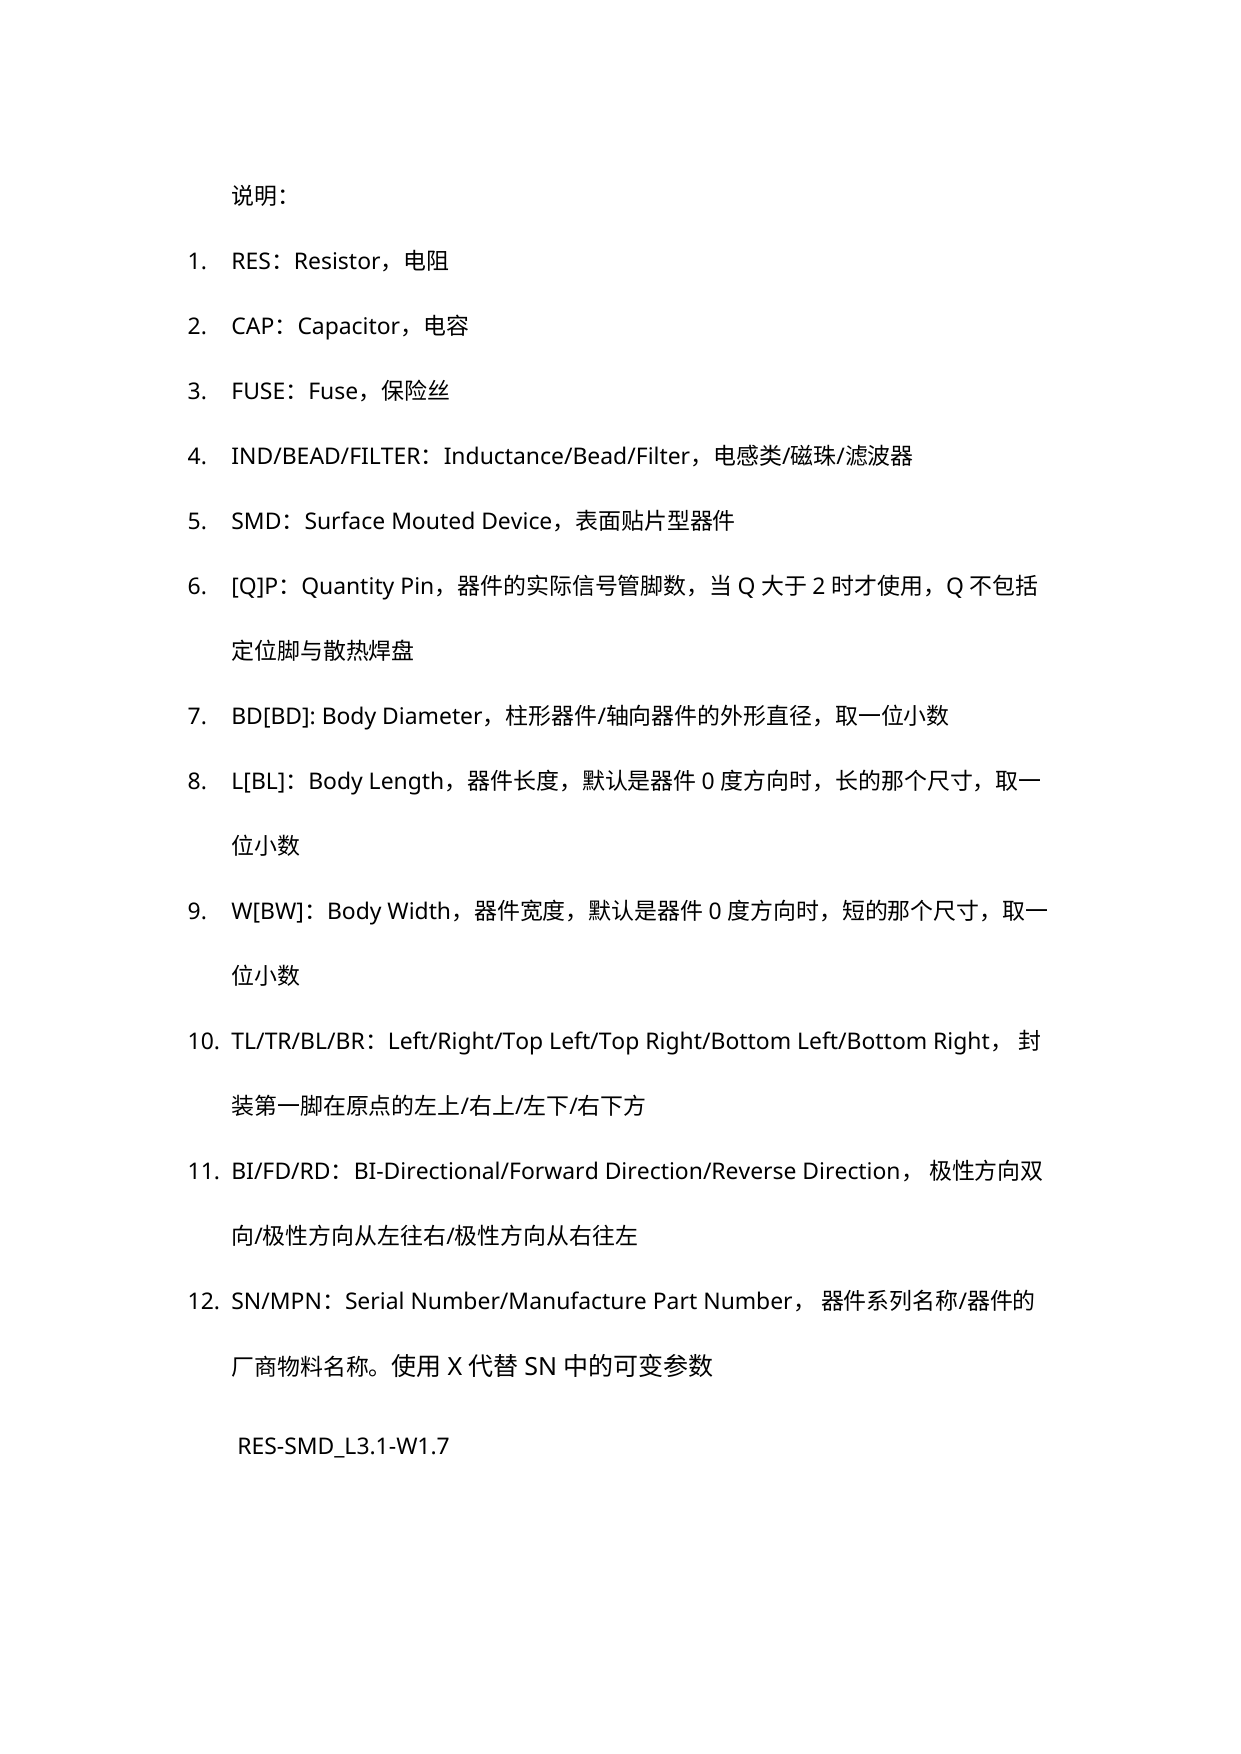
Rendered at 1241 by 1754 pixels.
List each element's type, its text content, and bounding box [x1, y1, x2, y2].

list L[BL]：Body Length，器件长度，默认是器件 0 度方向时，长的那个尺寸，取一位小数 [187, 747, 1053, 877]
list IND/BEAD/FILTER：Inductance/Bead/Filter，电感类/磁珠/滤波器 [187, 422, 1053, 487]
list RES：Resistor，电阻 [187, 227, 1053, 292]
text RES-SMD_L3.1-W1.7 [187, 1429, 1053, 1462]
text 说明： [187, 162, 1053, 227]
list [Q]P：Quantity Pin，器件的实际信号管脚数，当 Q 大于 2 时才使用，Q 不包括定位脚与散热焊盘 [187, 552, 1053, 682]
list FUSE：Fuse，保险丝 [187, 357, 1053, 422]
list W[BW]：Body Width，器件宽度，默认是器件 0 度方向时，短的那个尺寸，取一位小数 [187, 877, 1053, 1007]
list TL/TR/BL/BR：Left/Right/Top Left/Top Right/Bottom Left/Bottom Right， 封装第一脚在原点的左上/右上/左下/右下方 [187, 1007, 1053, 1137]
list CAP：Capacitor，电容 [187, 292, 1053, 357]
list SMD：Surface Mouted Device，表面贴片型器件 [187, 487, 1053, 552]
list BI/FD/RD：BI-Directional/Forward Direction/Reverse Direction， 极性方向双向/极性方向从左往右/极性方向从右往左 [187, 1137, 1053, 1267]
list BD[BD]: Body Diameter，柱形器件/轴向器件的外形直径，取一位小数 [187, 682, 1053, 747]
list SN/MPN：Serial Number/Manufacture Part Number， 器件系列名称/器件的厂商物料名称。使用 X 代替 SN 中的可变参数 [187, 1267, 1053, 1397]
